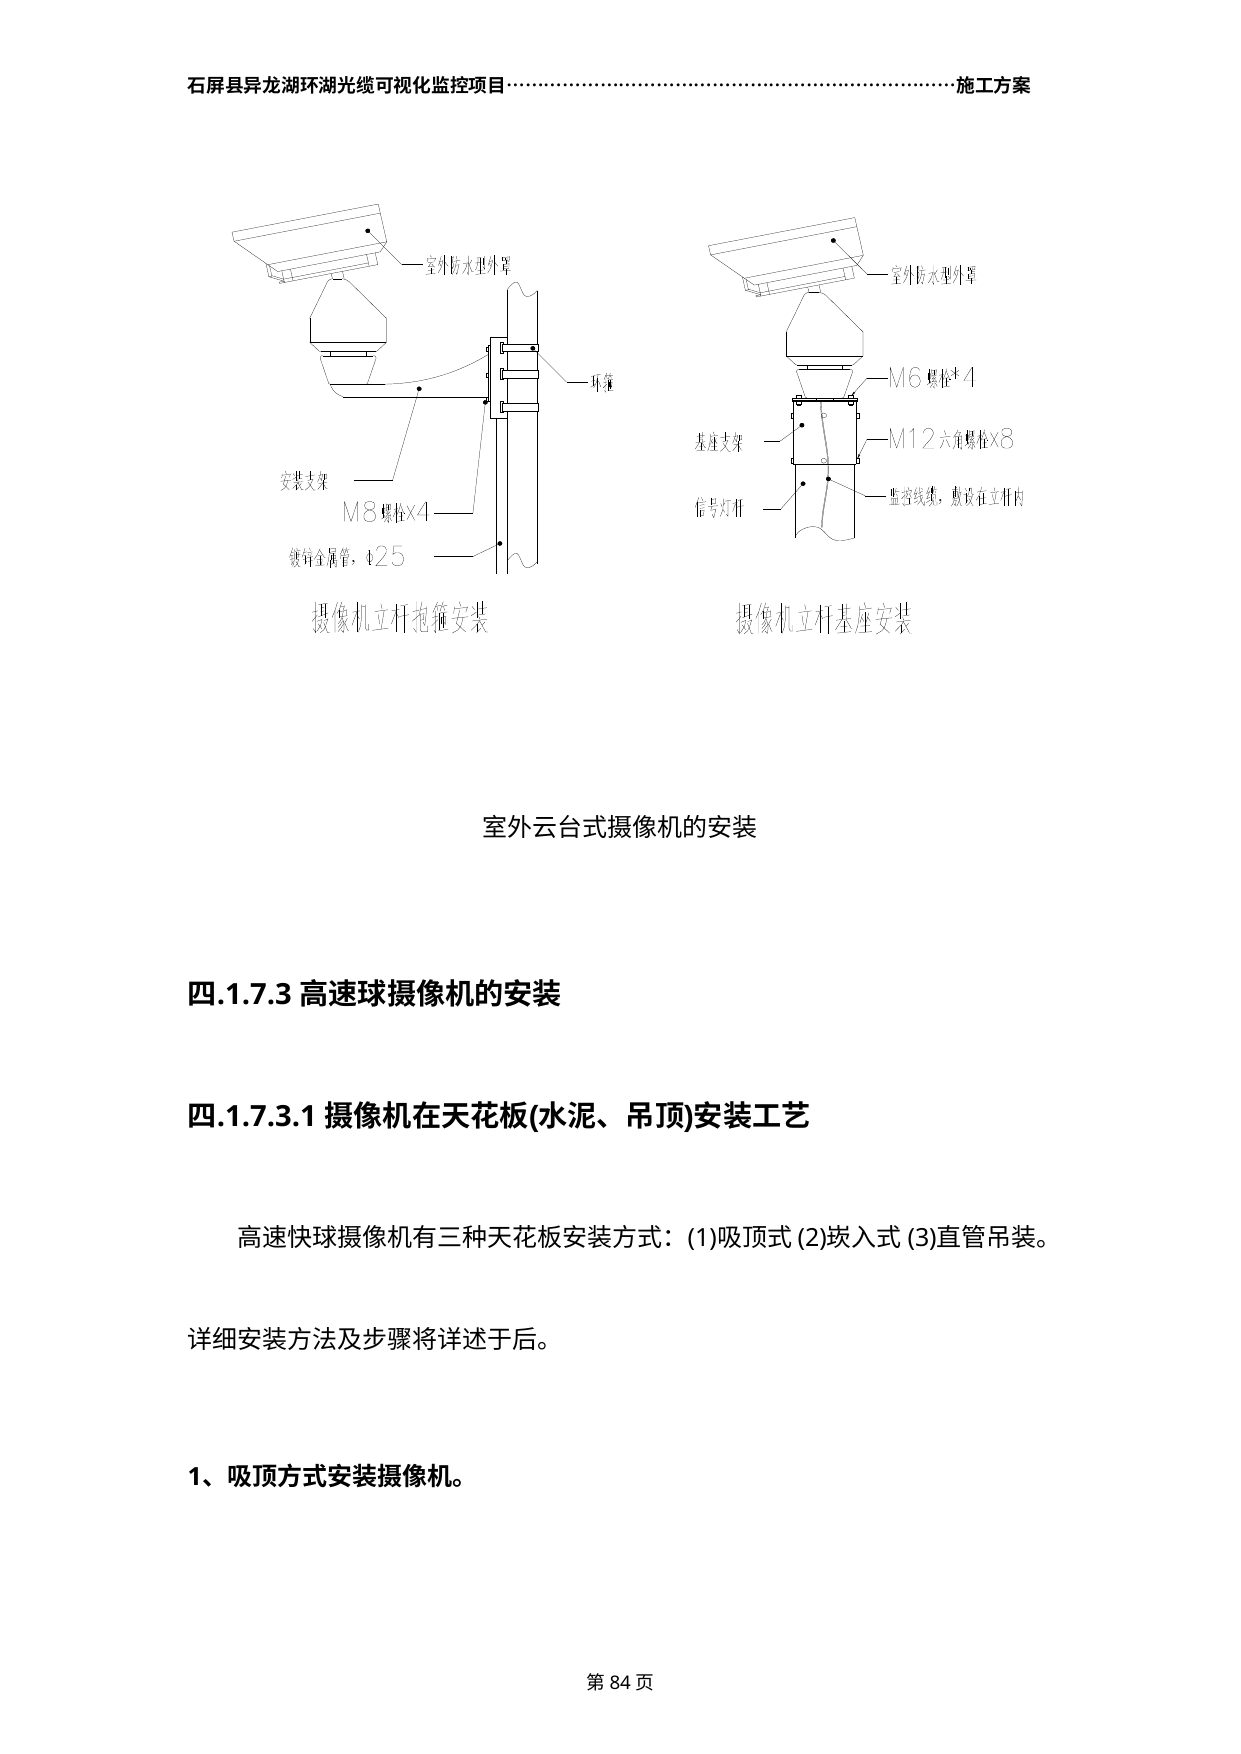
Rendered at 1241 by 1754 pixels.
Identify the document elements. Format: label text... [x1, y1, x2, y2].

subtitle 摄像机在天花板(水泥、吊顶)安装工艺 [187, 1080, 1053, 1148]
text 1、吸顶方式安装摄像机。 [187, 1441, 1053, 1508]
subtitle 高速球摄像机的安装 [187, 958, 1053, 1026]
text 高速快球摄像机有三种天花板安装方式：(1)吸顶式 (2)崁入式 (3)直管吊装。详细安装方法及步骤将详述于后。 [187, 1202, 1053, 1372]
text 室外云台式摄像机的安装 [187, 792, 1053, 860]
